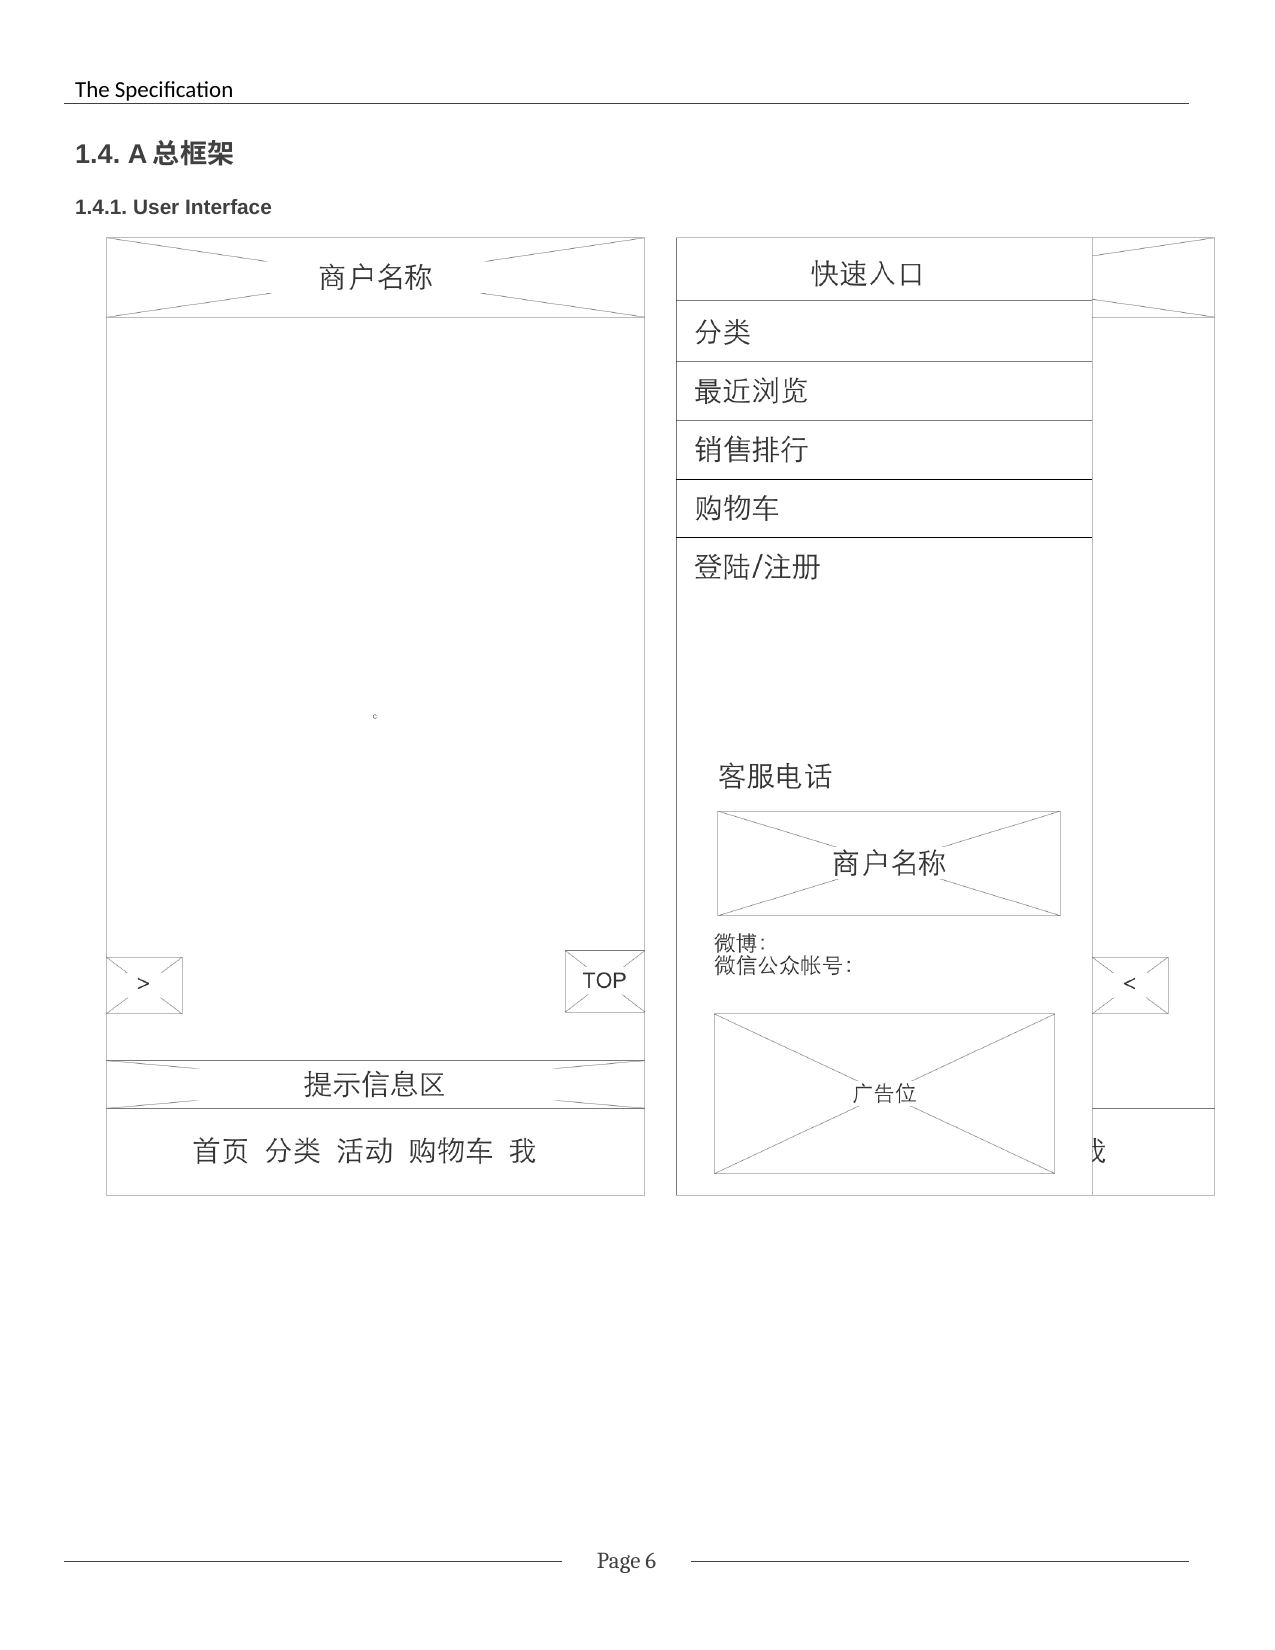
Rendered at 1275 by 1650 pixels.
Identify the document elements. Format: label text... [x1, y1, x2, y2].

subtitle A总框架 [75, 138, 1200, 169]
subtitle User Interface [75, 194, 1200, 218]
